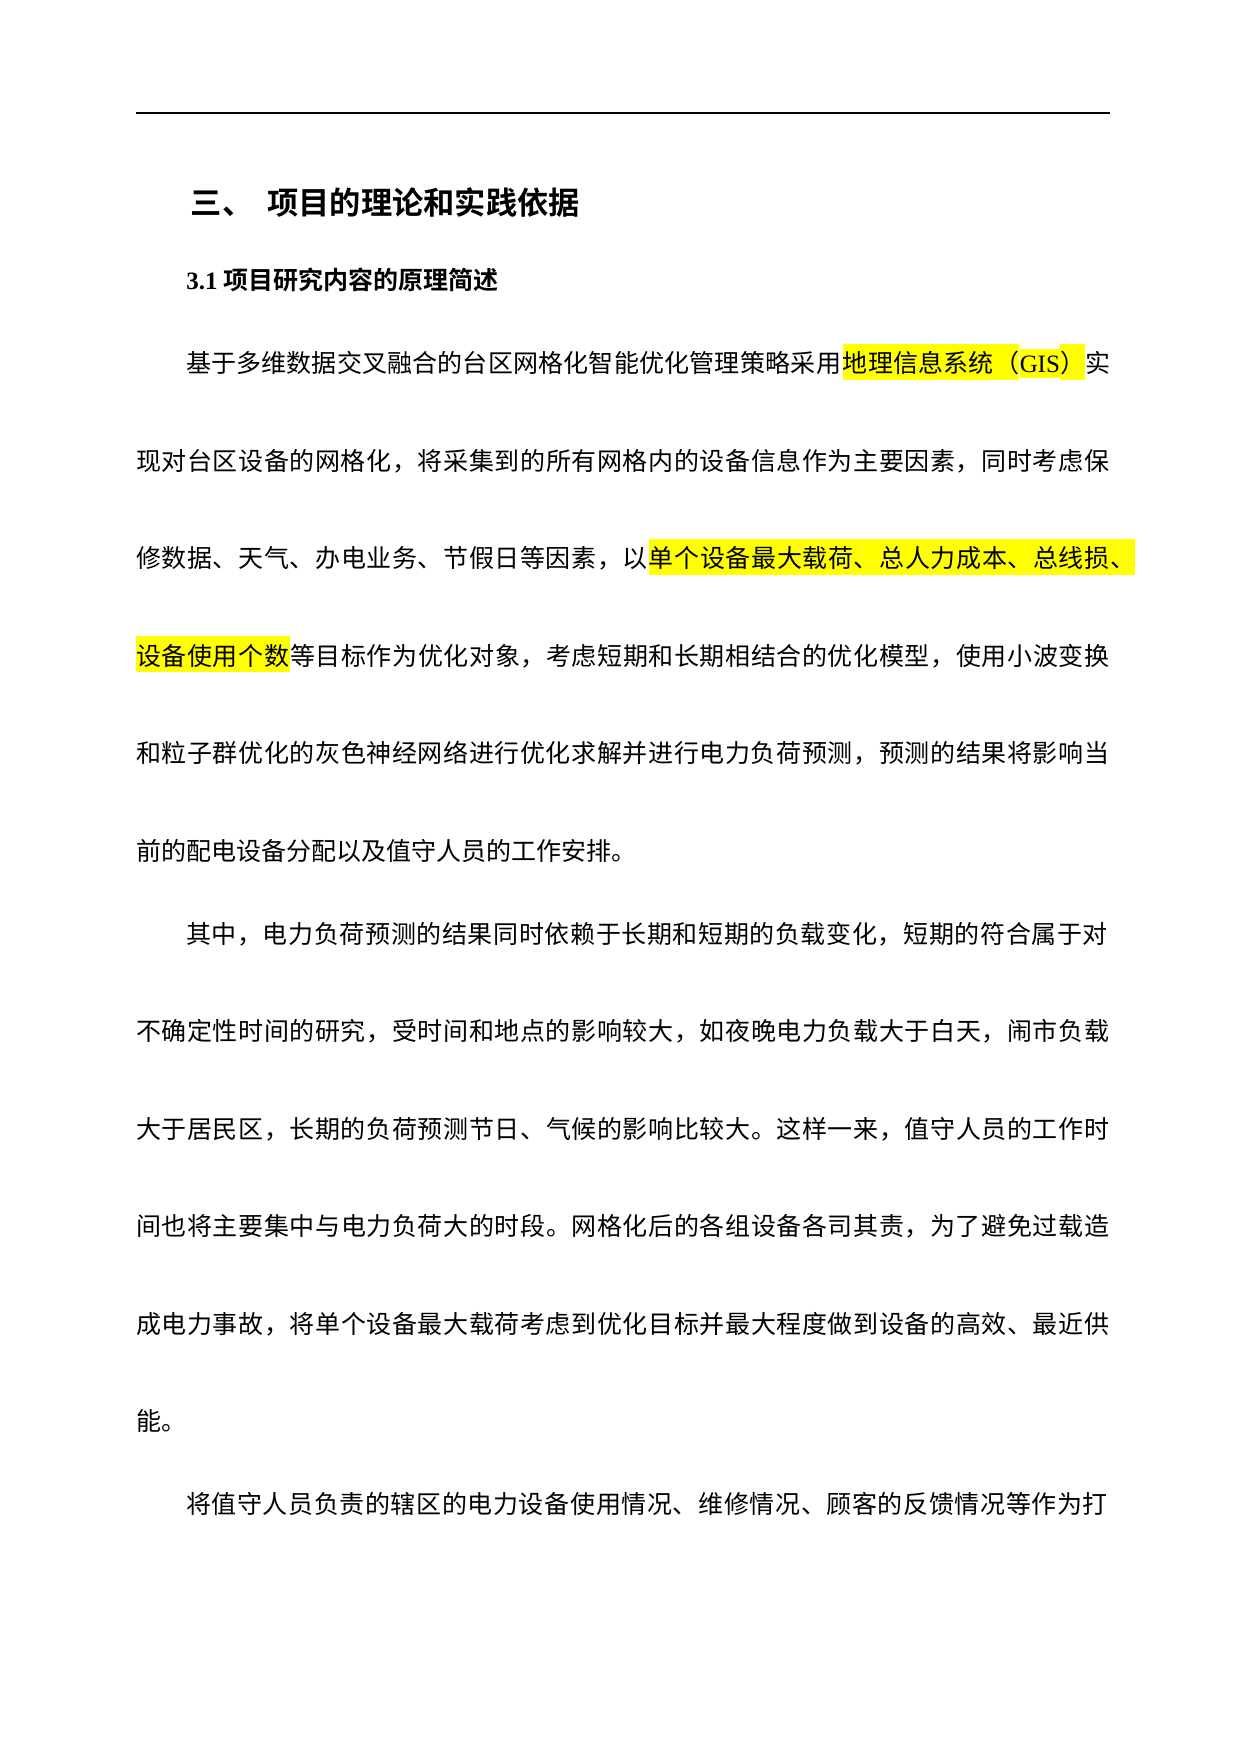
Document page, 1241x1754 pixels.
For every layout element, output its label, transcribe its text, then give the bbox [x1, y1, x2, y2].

text 3.1 项目研究内容的原理简述 [136, 246, 1110, 311]
text 基于多维数据交叉融合的台区网格化智能优化管理策略采用地理信息系统（GIS）实现对台区设备的网格化，将采集到的所有网格内的设备信息作为主要因素，同时考虑保修数据、天气、办电业务、节假日等因素，以单个设备最大载荷、总人力成本、总线损、设备使用个数等目标作为优化对象，考虑短期和长期相结合的优化模型，使用小波变换和粒子群优化的灰色神经网络进行优化求解并进行电力负荷预测，预测的结果将影响当前的配电设备分配以及值守人员的工作安排。 [136, 329, 1110, 882]
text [136, 1470, 1110, 1535]
list 项目的理论和实践依据 [191, 178, 1110, 223]
text 其中，电力负荷预测的结果同时依赖于长期和短期的负载变化，短期的符合属于对不确定性时间的研究，受时间和地点的影响较大，如夜晚电力负载大于白天，闹市负载大于居民区，长期的负荷预测节日、气候的影响比较大。这样一来，值守人员的工作时间也将主要集中与电力负荷大的时段。网格化后的各组设备各司其责，为了避免过载造成电力事故，将单个设备最大载荷考虑到优化目标并最大程度做到设备的高效、最近供能。 [136, 900, 1110, 1452]
